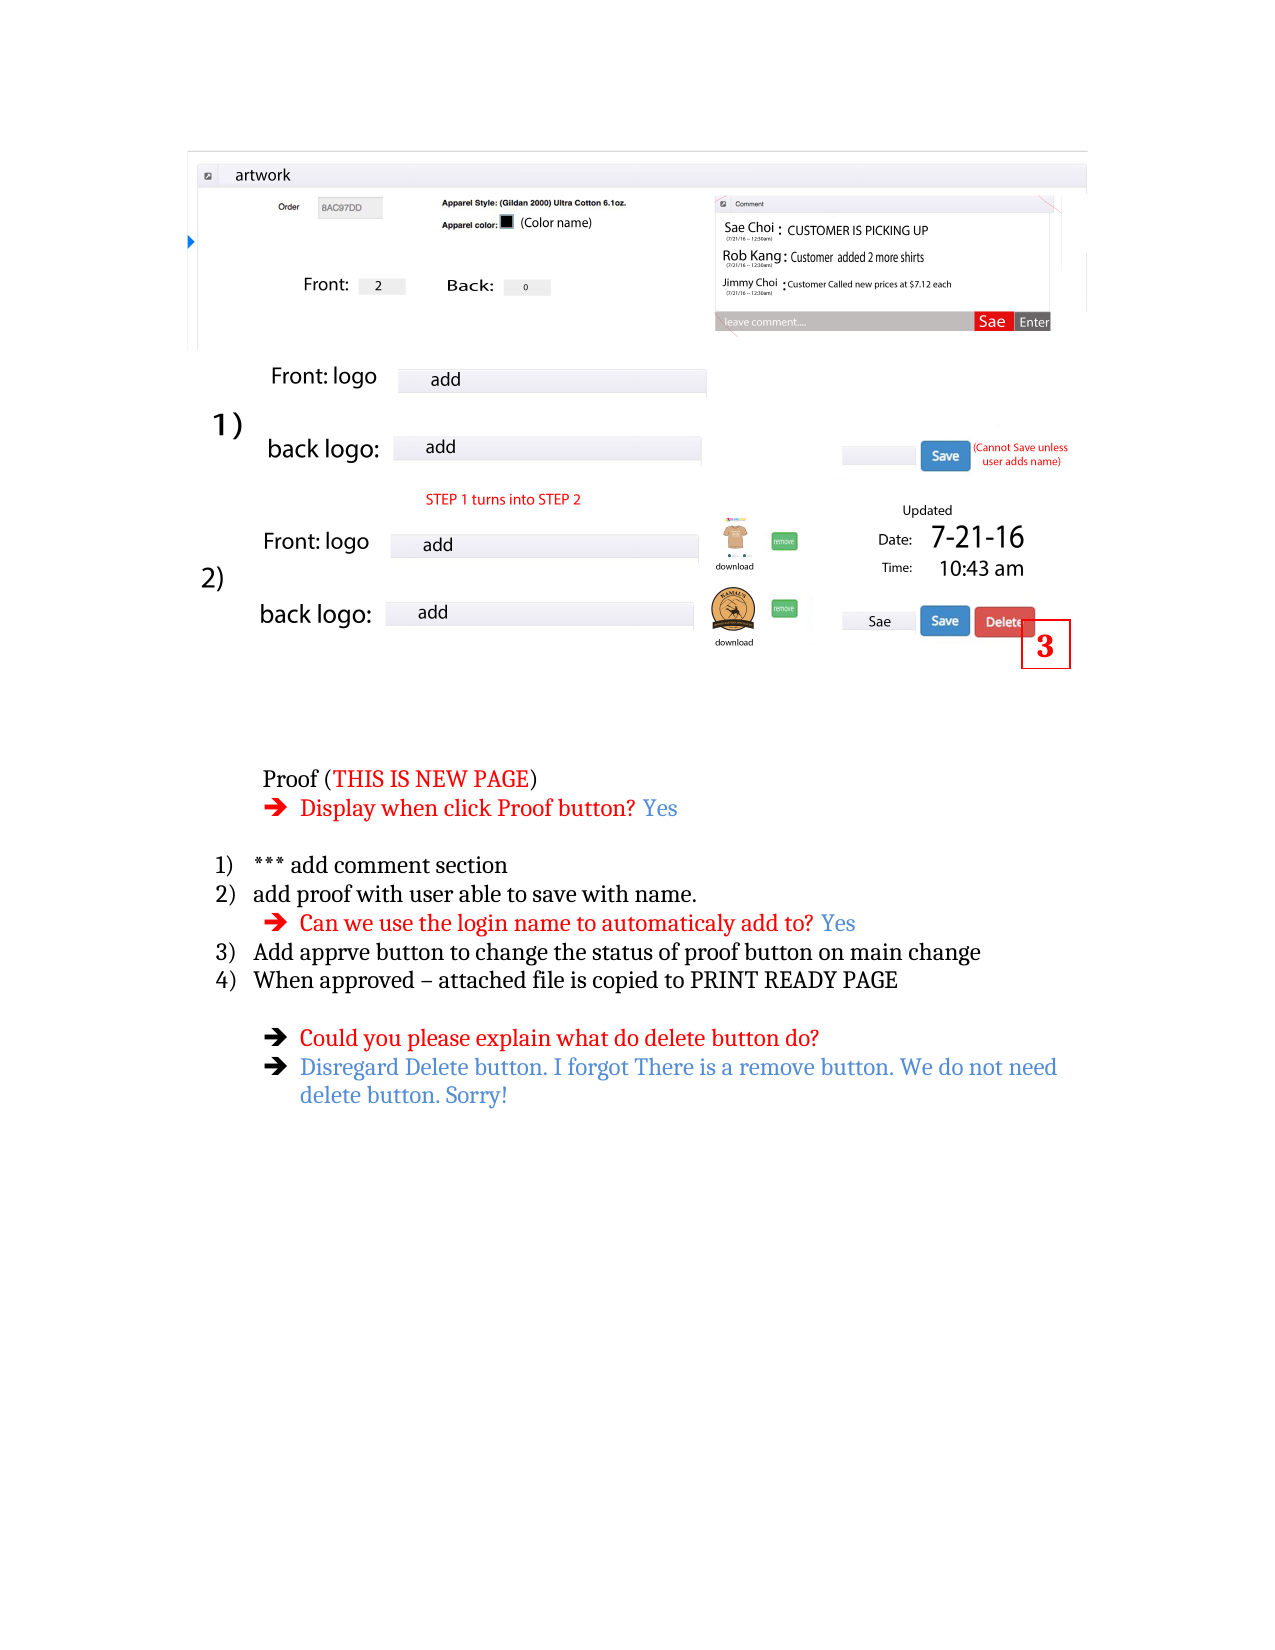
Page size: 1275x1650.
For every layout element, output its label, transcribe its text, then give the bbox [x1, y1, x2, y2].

list Can we use the login name to automaticaly add to? Yes [262, 909, 1087, 938]
list When approved – attached file is copied to PRINT READY PAGE [216, 966, 1087, 995]
list Disregard Delete button. I forgot There is a remove button. We do not need delete button. Sorry! [262, 1053, 1087, 1110]
list Add apprve button to change the status of proof button on main change [216, 938, 1087, 966]
list *** add comment section [216, 851, 1087, 880]
list add proof with user able to save with name. [216, 880, 1087, 909]
list Could you please explain what do delete button do? [262, 1024, 1087, 1053]
text Proof (THIS IS NEW PAGE) [262, 766, 1087, 794]
picture [187, 150, 1088, 766]
list Display when click Proof button? Yes [262, 794, 1087, 823]
